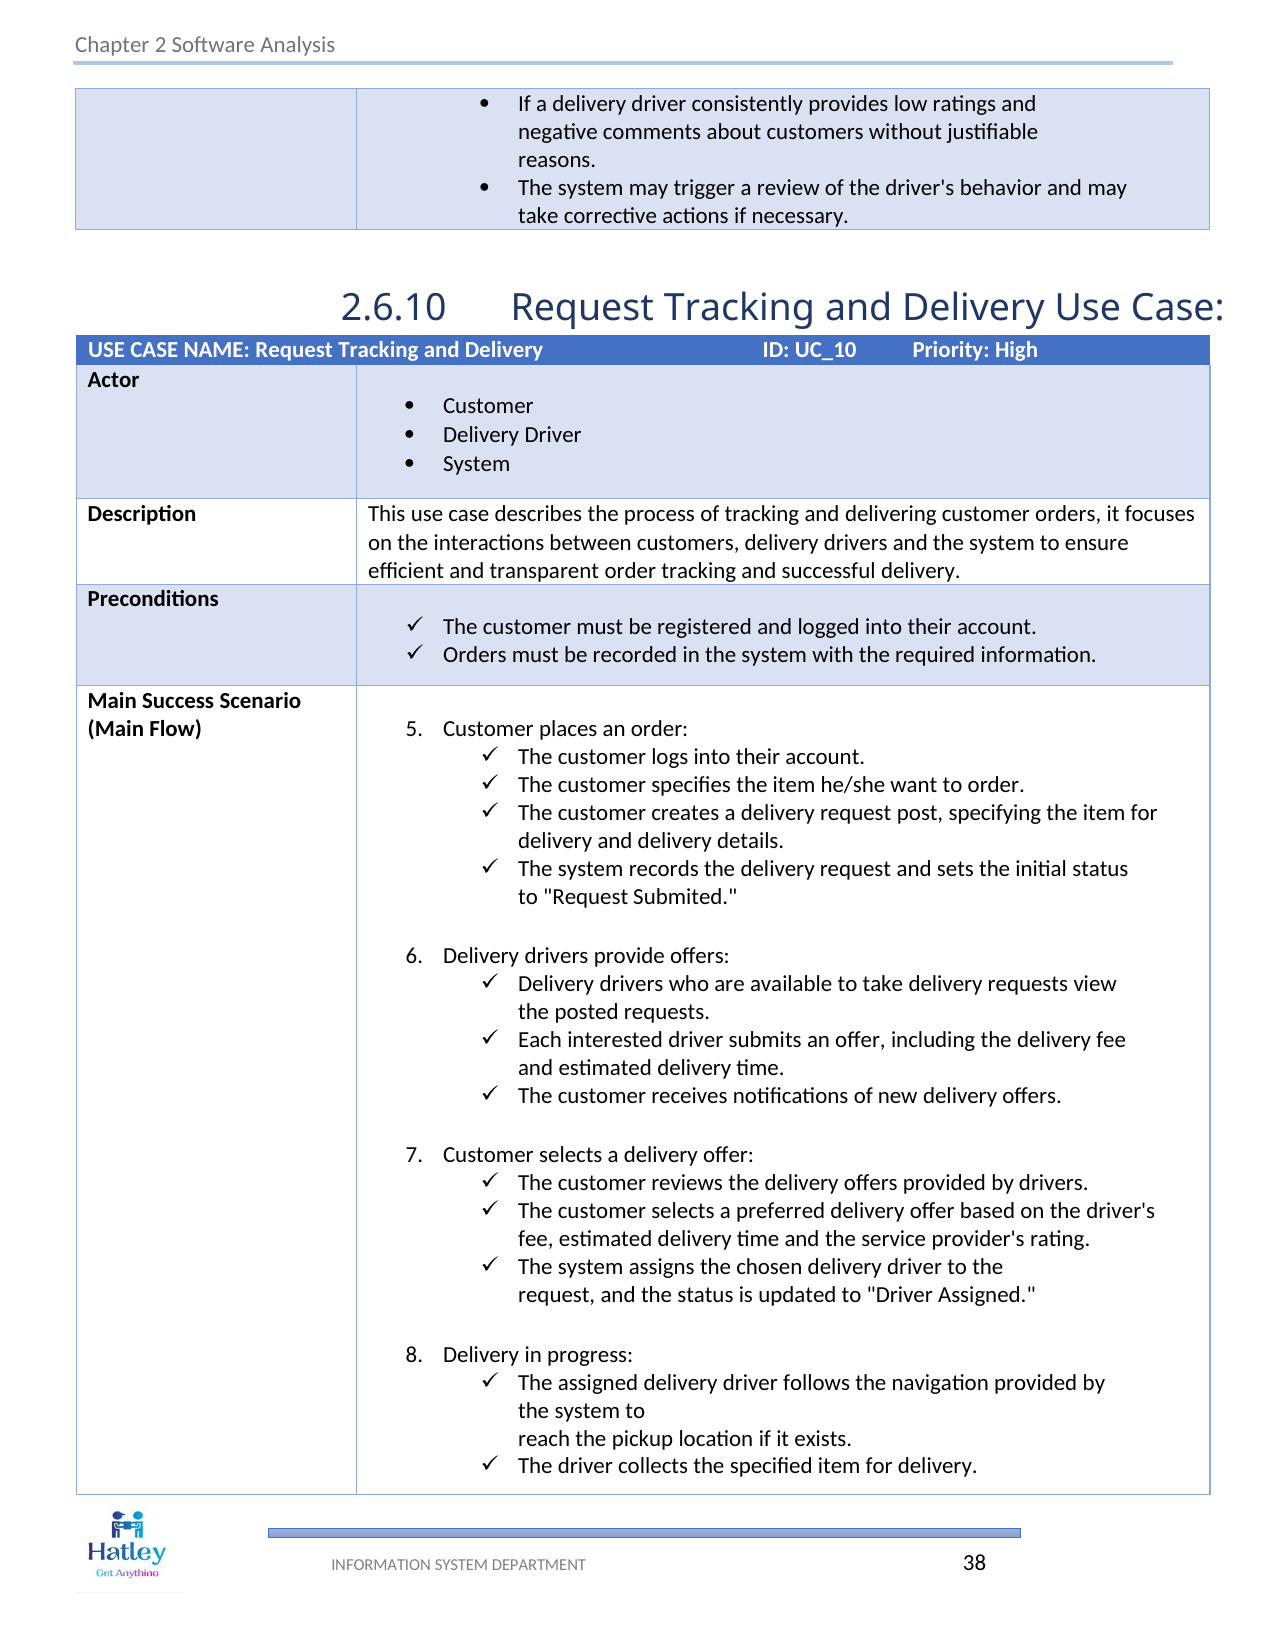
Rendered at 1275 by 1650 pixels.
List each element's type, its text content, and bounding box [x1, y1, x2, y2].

table_header USE CASE NAME: Request Tracking and Delivery [76, 335, 651, 365]
list Request Tracking and Delivery Use Case: [341, 280, 1248, 331]
table_cell Preconditions [77, 585, 356, 685]
picture [269, 1529, 1020, 1537]
picture [75, 1498, 185, 1593]
table_header If a delivery driver consistently provides low ratings and negative comments about customers without justifiable reasons. The system may trigger a review of the driver's behavior and may take corrective actions if necessary. [357, 89, 1209, 229]
table_header [76, 89, 356, 229]
table_cell Main Success Scenario (Main Flow) [77, 686, 356, 1493]
table_cell Customer Delivery Driver System [357, 365, 1209, 498]
table_cell Actor [77, 365, 356, 498]
table_cell Description [77, 499, 356, 584]
table_cell This use case describes the process of tracking and delivering customer orders, it focuses on the interactions between customers, delivery drivers and the system to ensure efficient and transparent order tracking and successful delivery. [357, 499, 1209, 584]
table_cell The customer must be registered and logged into their account. Orders must be recorded in the system with the required information. [357, 585, 1209, 685]
table_header Priority: High [884, 335, 1210, 365]
table_header ID: UC_10 [651, 335, 884, 365]
